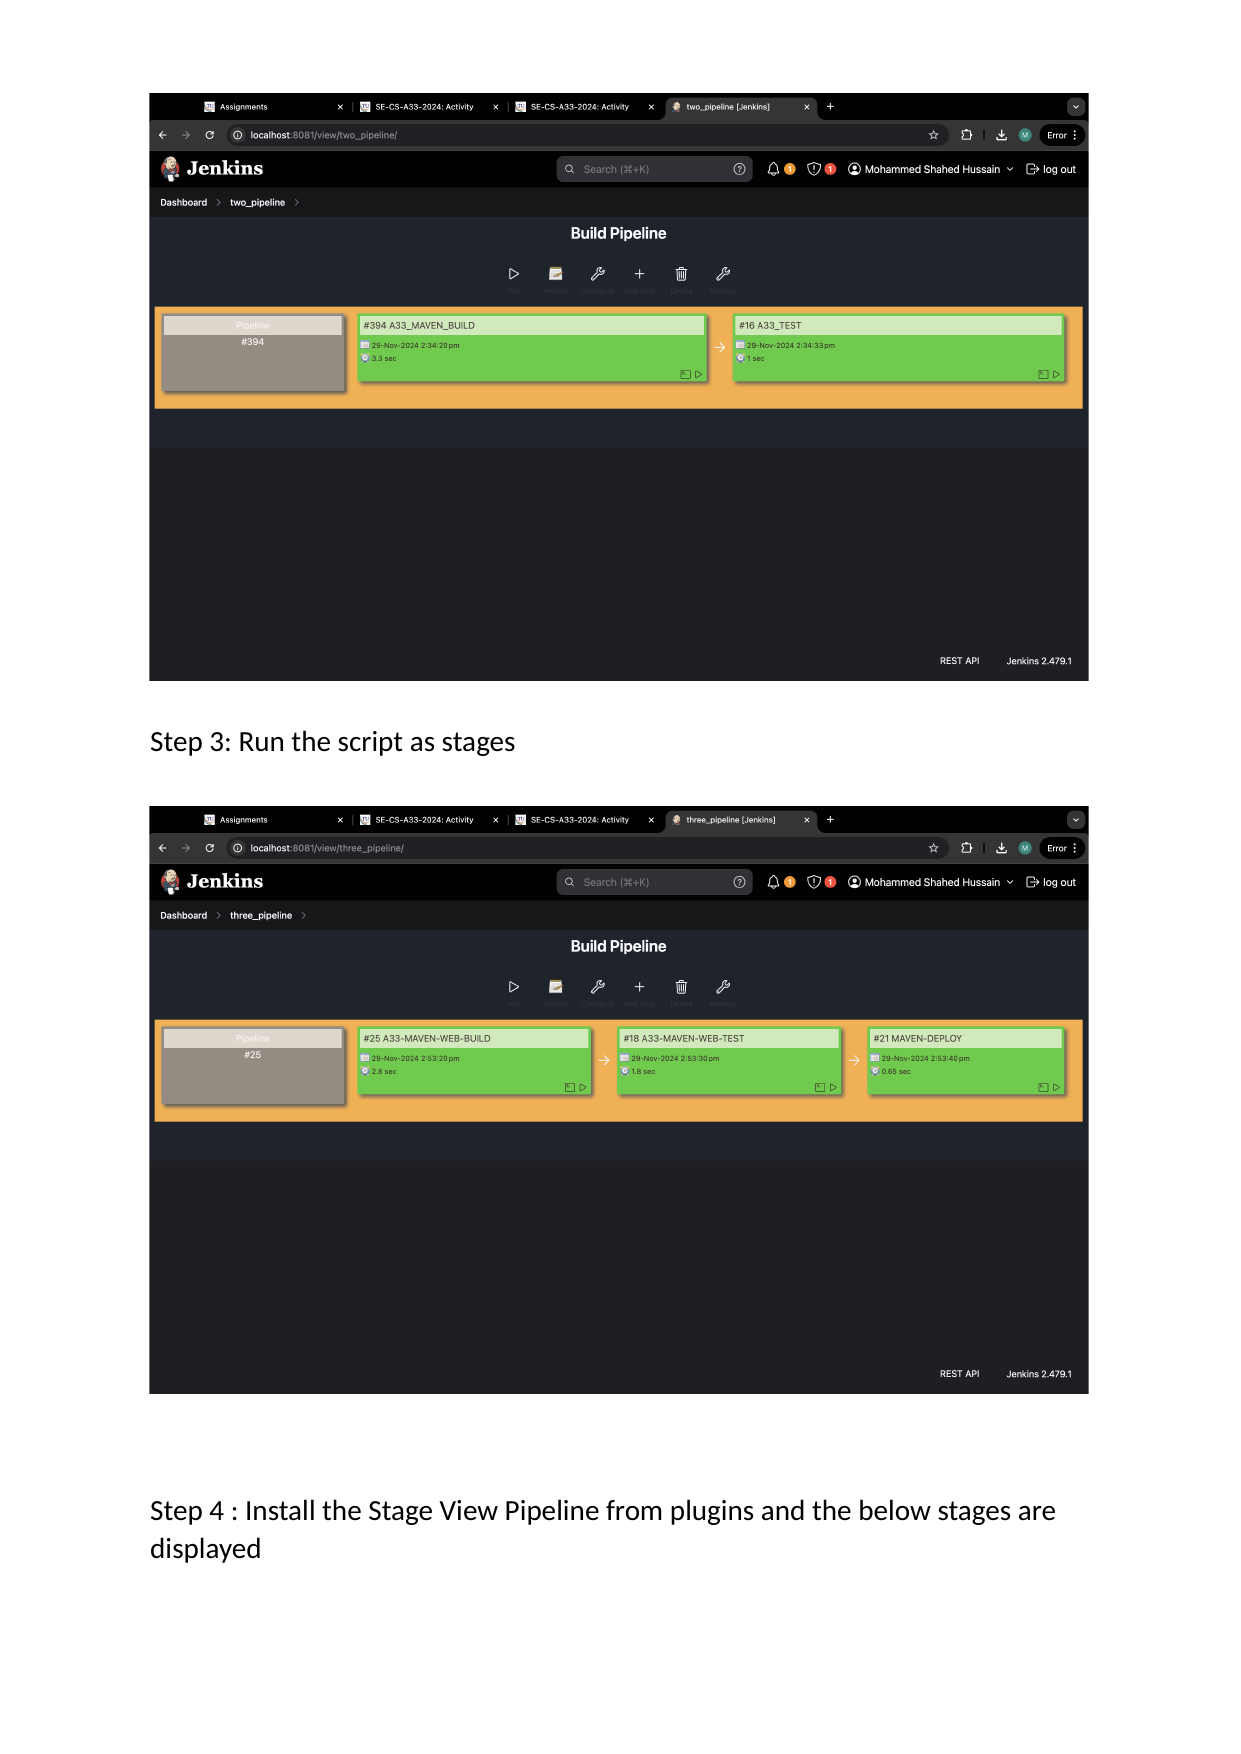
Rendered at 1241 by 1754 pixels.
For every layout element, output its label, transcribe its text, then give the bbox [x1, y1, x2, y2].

picture [148, 806, 1089, 1394]
picture [148, 93, 1089, 681]
text Step 4 : Install the Stage View Pipeline from plugins and the below stages are displayed [150, 1492, 1090, 1566]
